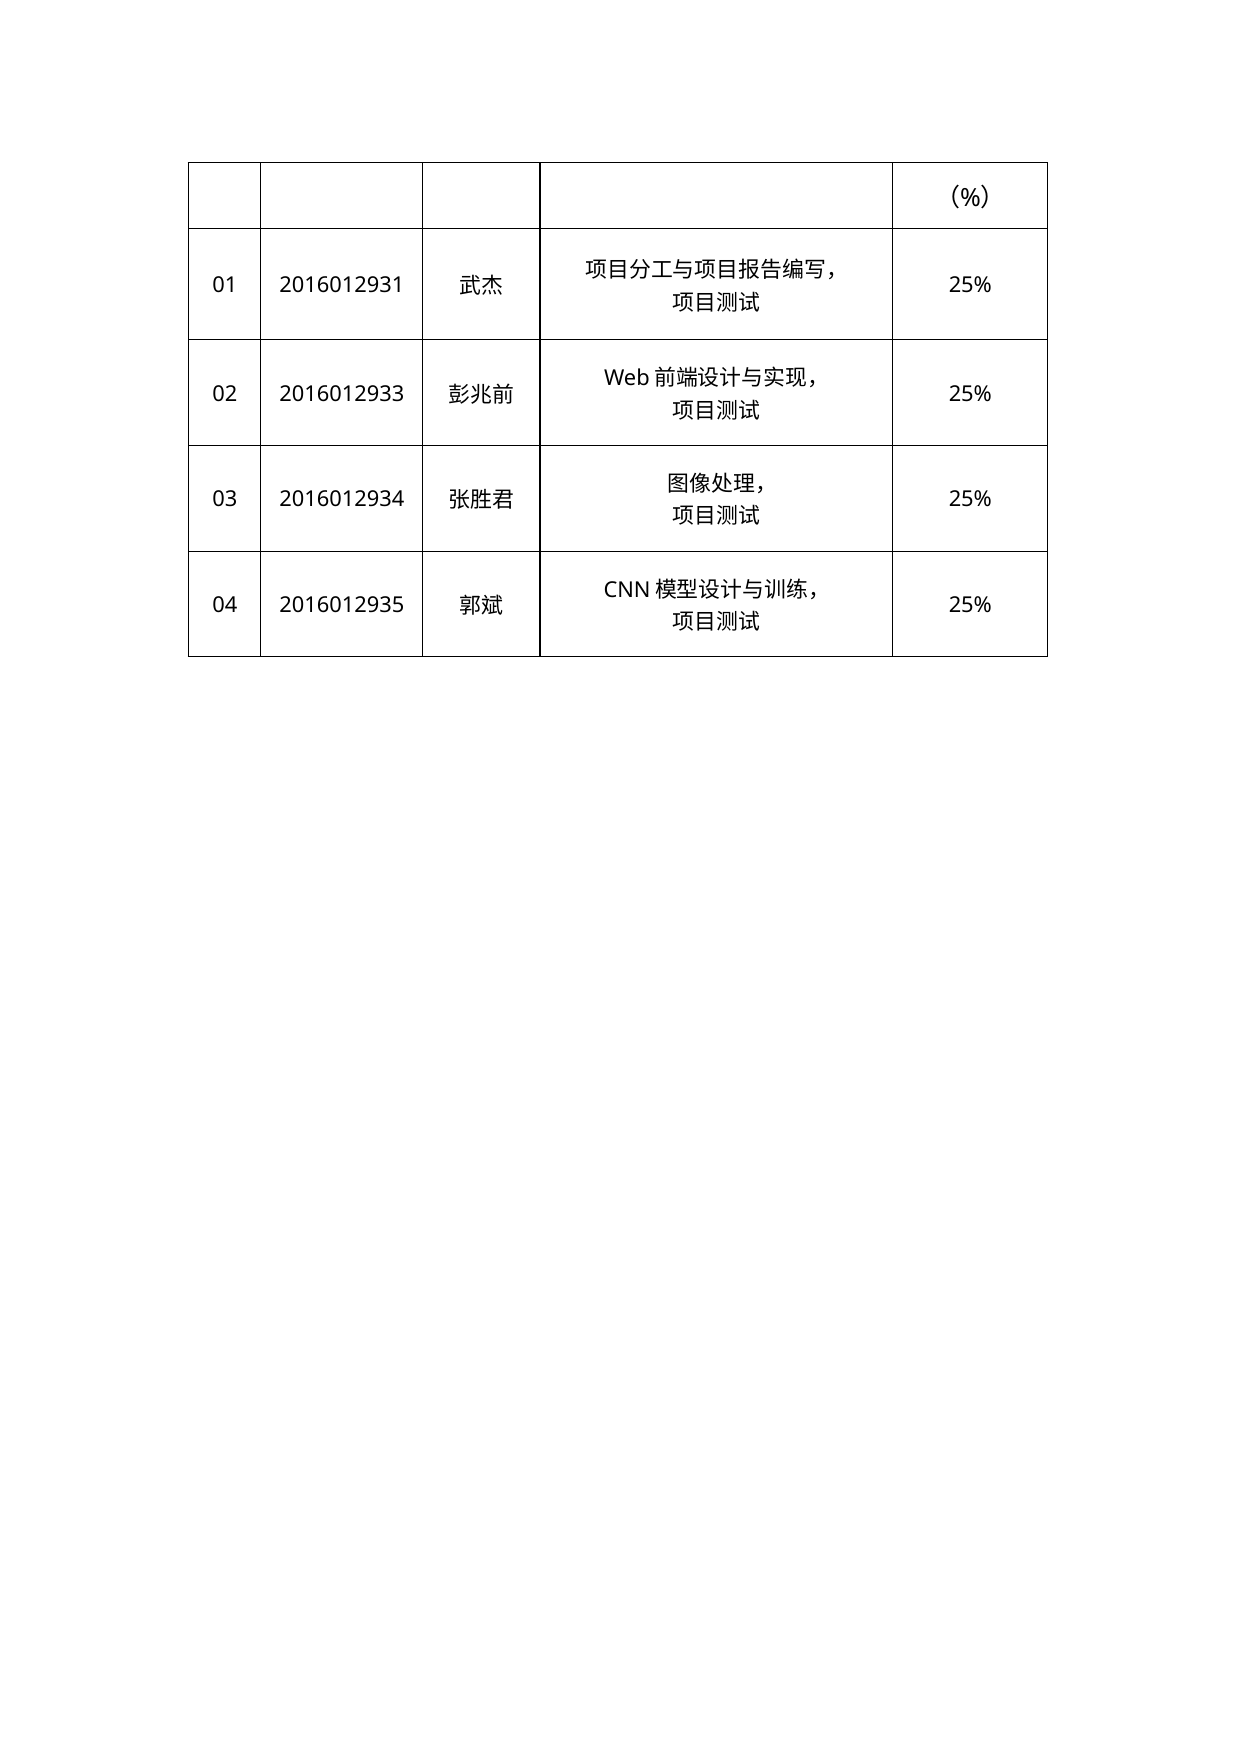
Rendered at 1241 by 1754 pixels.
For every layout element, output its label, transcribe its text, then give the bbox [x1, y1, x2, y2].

table_header 序号 [189, 163, 260, 228]
table_cell 01 [189, 229, 260, 339]
table_header 工作内容 [541, 163, 892, 228]
table_cell 郭斌 [423, 552, 539, 656]
table_cell 武杰 [423, 229, 539, 339]
table_cell 彭兆前 [423, 340, 539, 445]
table_cell 25% [893, 229, 1047, 339]
table_cell 03 [189, 446, 260, 551]
table_cell 项目分工与项目报告编写， 项目测试 [541, 229, 892, 339]
table_cell 25% [893, 340, 1047, 445]
table_cell 2016012931 [261, 229, 422, 339]
table_cell Web前端设计与实现， 项目测试 [541, 340, 892, 445]
table_header 学号 [261, 163, 422, 228]
table_cell 图像处理， 项目测试 [541, 446, 892, 551]
table_header 姓名 [423, 163, 539, 228]
table_cell 张胜君 [423, 446, 539, 551]
table_cell 2016012934 [261, 446, 422, 551]
table_cell 25% [893, 552, 1047, 656]
table_header 工作量（%） [893, 163, 1047, 228]
table_cell CNN模型设计与训练， 项目测试 [541, 552, 892, 656]
table_cell 2016012935 [261, 552, 422, 656]
table_cell 02 [189, 340, 260, 445]
table_cell 25% [893, 446, 1047, 551]
table_cell 04 [189, 552, 260, 656]
table_cell 2016012933 [261, 340, 422, 445]
